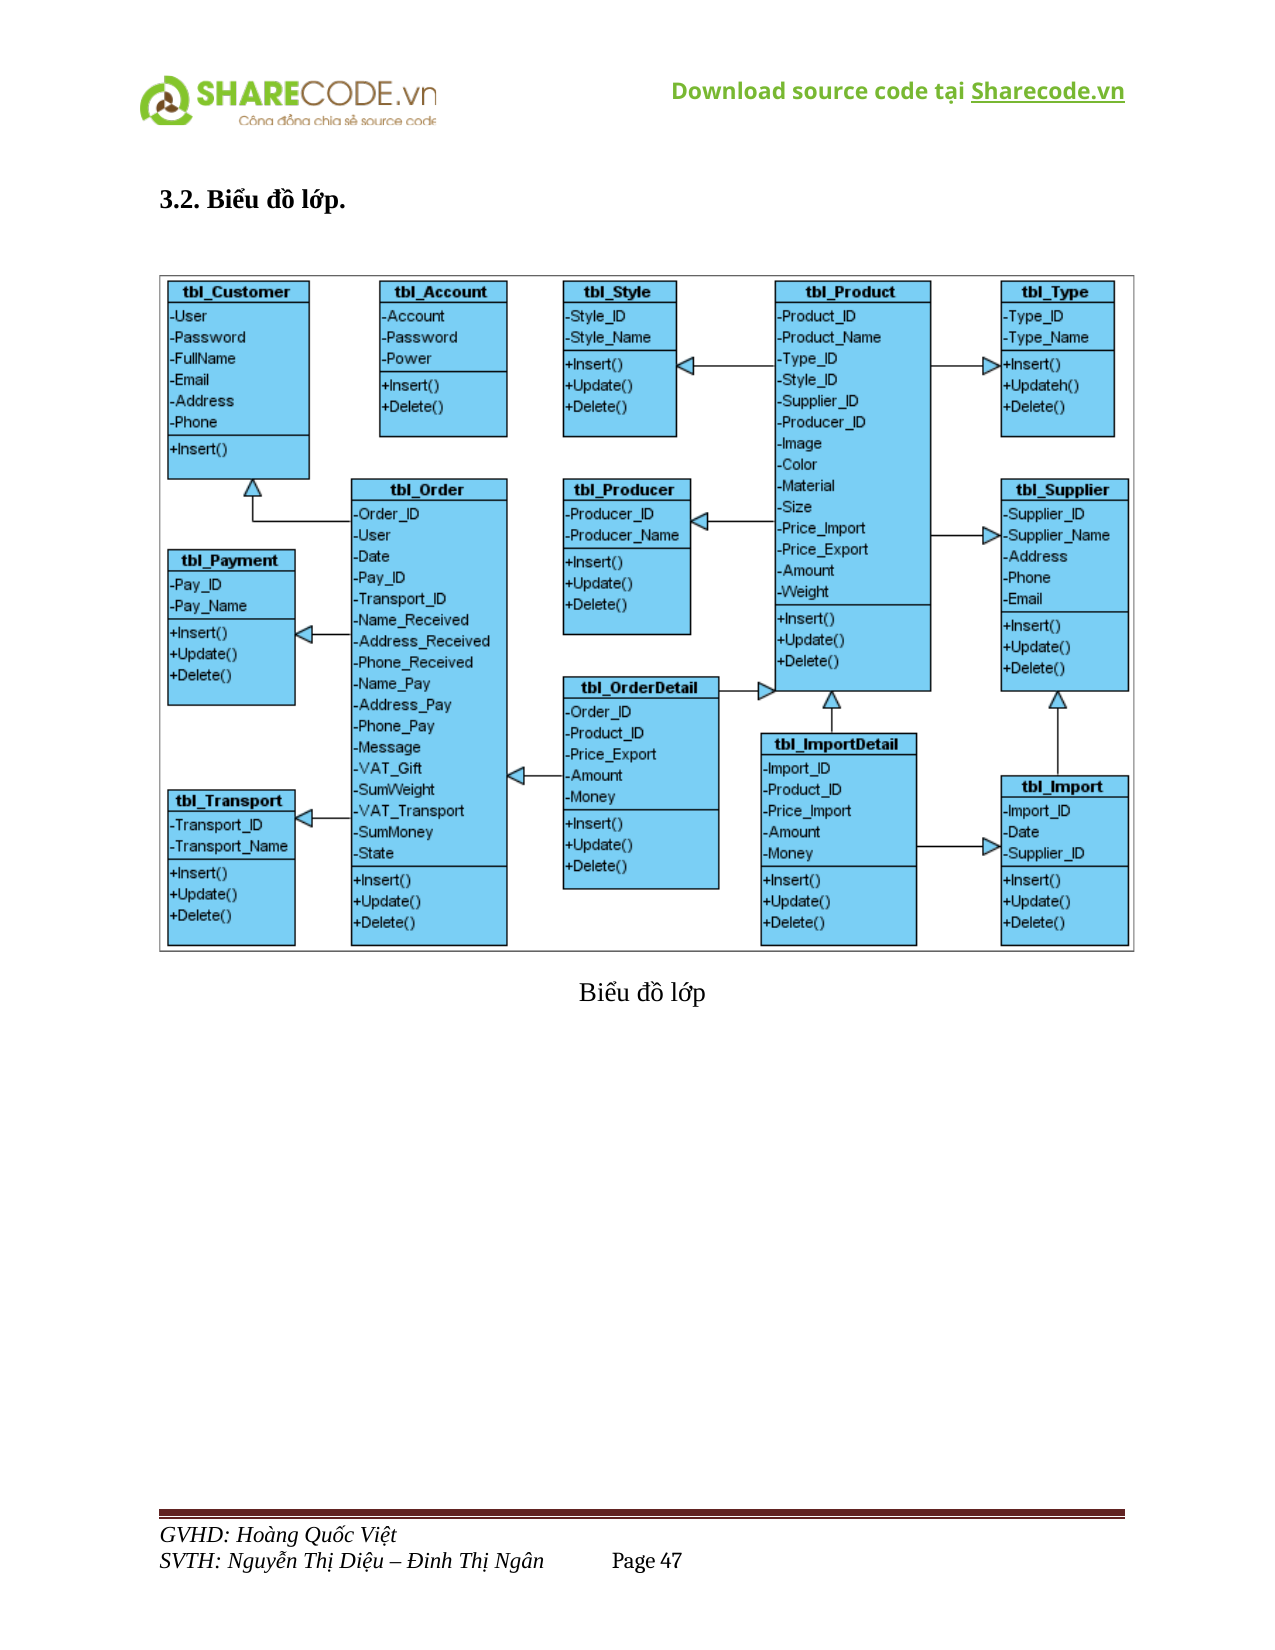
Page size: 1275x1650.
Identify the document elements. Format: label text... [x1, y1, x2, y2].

picture [139, 75, 437, 126]
picture [159, 275, 1135, 952]
text Biểu đồ lớp [159, 977, 1125, 1008]
subtitle 3.2. Biểu đồ lớp. [159, 183, 1125, 214]
